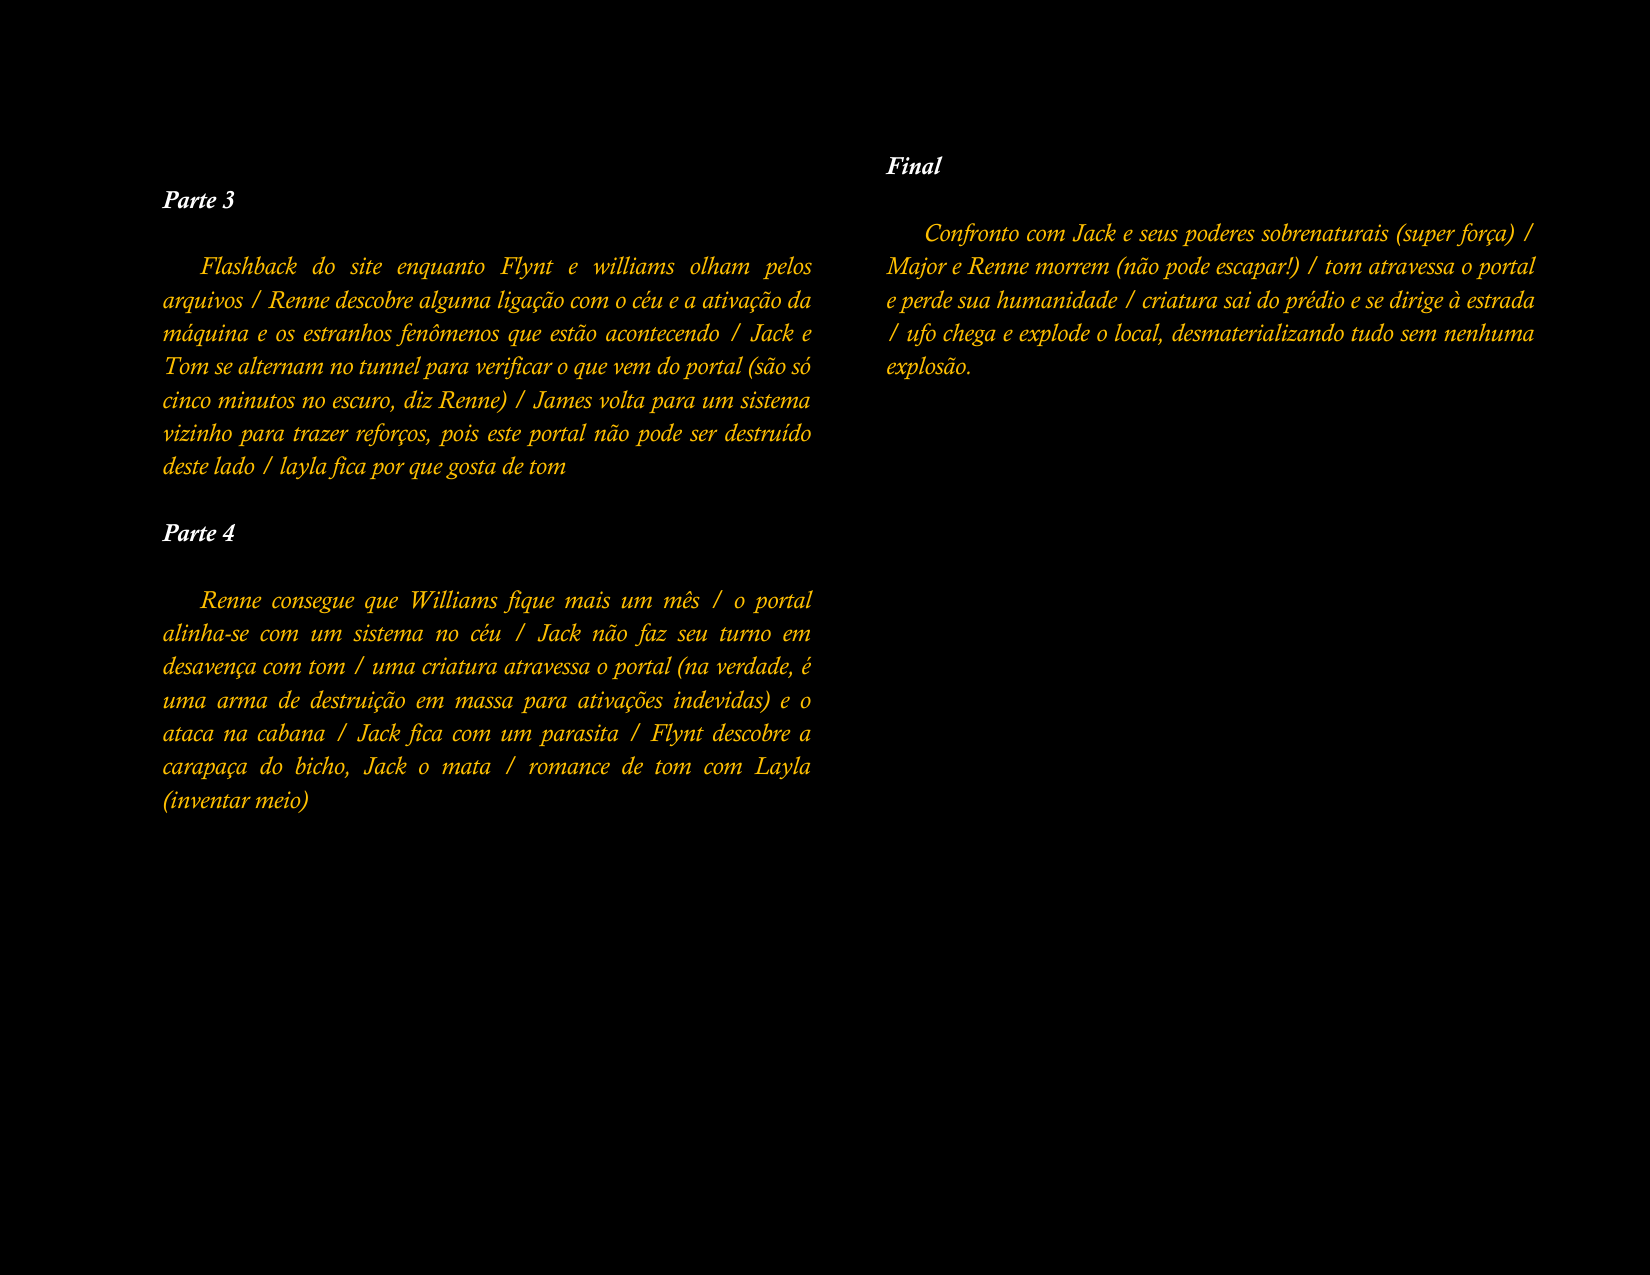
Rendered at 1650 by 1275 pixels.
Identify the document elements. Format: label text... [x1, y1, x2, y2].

text Parte 4 [162, 514, 812, 548]
text Renne consegue que Williams fique mais um mês / o portal alinha-se com um sistema no céu / Jack não faz seu turno em desavença com tom / uma criatura atravessa o portal (na verdade, é uma arma de destruição em massa para ativações indevidas) e o ataca na cabana / Jack fica com um parasita / Flynt descobre a carapaça do bicho, Jack o mata / romance de tom com Layla (inventar meio) [162, 581, 812, 814]
text Parte 3 [162, 181, 812, 214]
text Final [886, 148, 1536, 181]
text Confronto com Jack e seus poderes sobrenaturais (super força) / Major e Renne morrem (não pode escapar!) / tom atravessa o portal e perde sua humanidade / criatura sai do prédio e se dirige à estrada / ufo chega e explode o local, desmaterializando tudo sem nenhuma explosão. [886, 214, 1536, 381]
text Flashback do site enquanto Flynt e williams olham pelos arquivos / Renne descobre alguma ligação com o céu e a ativação da máquina e os estranhos fenômenos que estão acontecendo / Jack e Tom se alternam no tunnel para verificar o que vem do portal (são só cinco minutos no escuro, diz Renne) / James volta para um sistema vizinho para trazer reforços, pois este portal não pode ser destruído deste lado / layla fica por que gosta de tom [162, 248, 812, 481]
